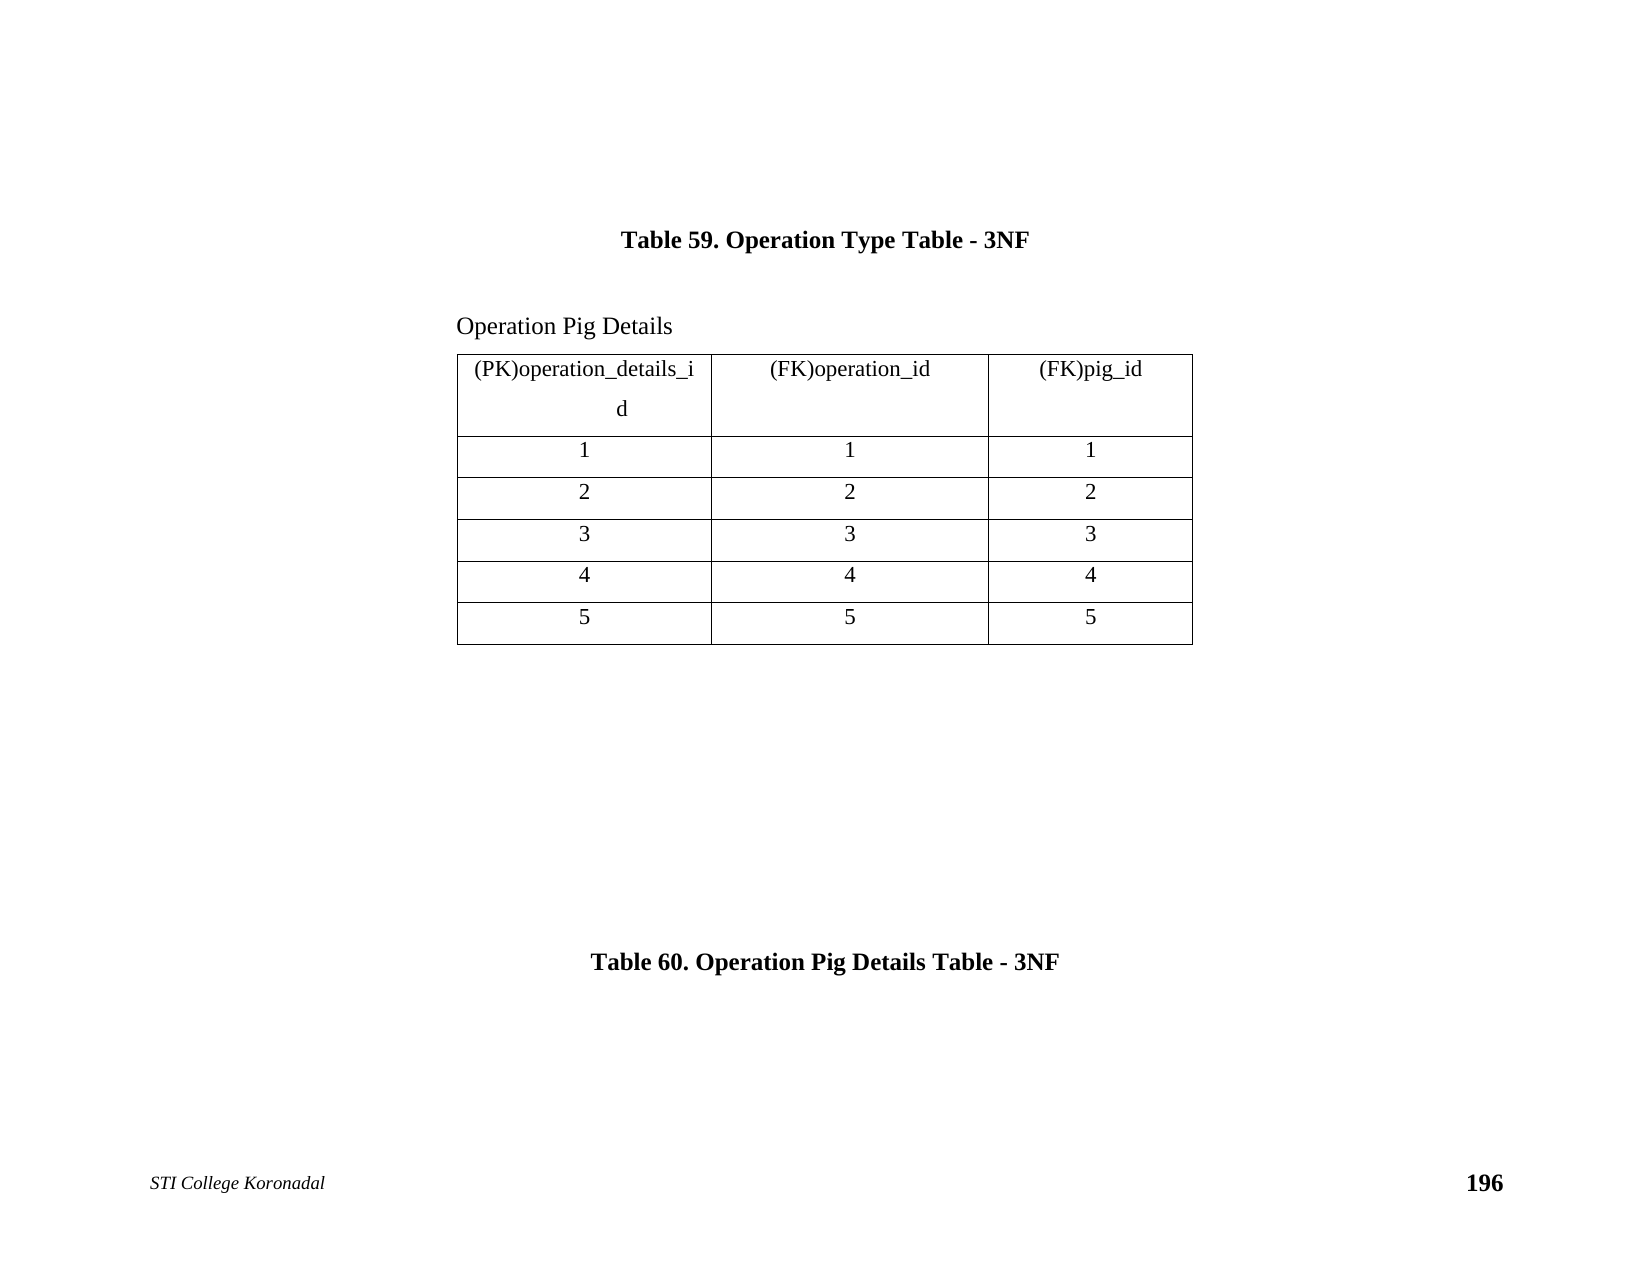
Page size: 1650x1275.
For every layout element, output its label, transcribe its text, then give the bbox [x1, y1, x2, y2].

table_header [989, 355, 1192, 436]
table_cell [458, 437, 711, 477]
text Table 59. Operation Type Table - 3NF [150, 225, 1500, 254]
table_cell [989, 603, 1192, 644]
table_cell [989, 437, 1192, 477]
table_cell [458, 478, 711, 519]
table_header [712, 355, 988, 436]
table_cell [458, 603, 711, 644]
text Operation Pig Details [150, 311, 1500, 340]
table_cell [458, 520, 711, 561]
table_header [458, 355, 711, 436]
text Table 60. Operation Pig Details Table - 3NF [150, 947, 1500, 976]
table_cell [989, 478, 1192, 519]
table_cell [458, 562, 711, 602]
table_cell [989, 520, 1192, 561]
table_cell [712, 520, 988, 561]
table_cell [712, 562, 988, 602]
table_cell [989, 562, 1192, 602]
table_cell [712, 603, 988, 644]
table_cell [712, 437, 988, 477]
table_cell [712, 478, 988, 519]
